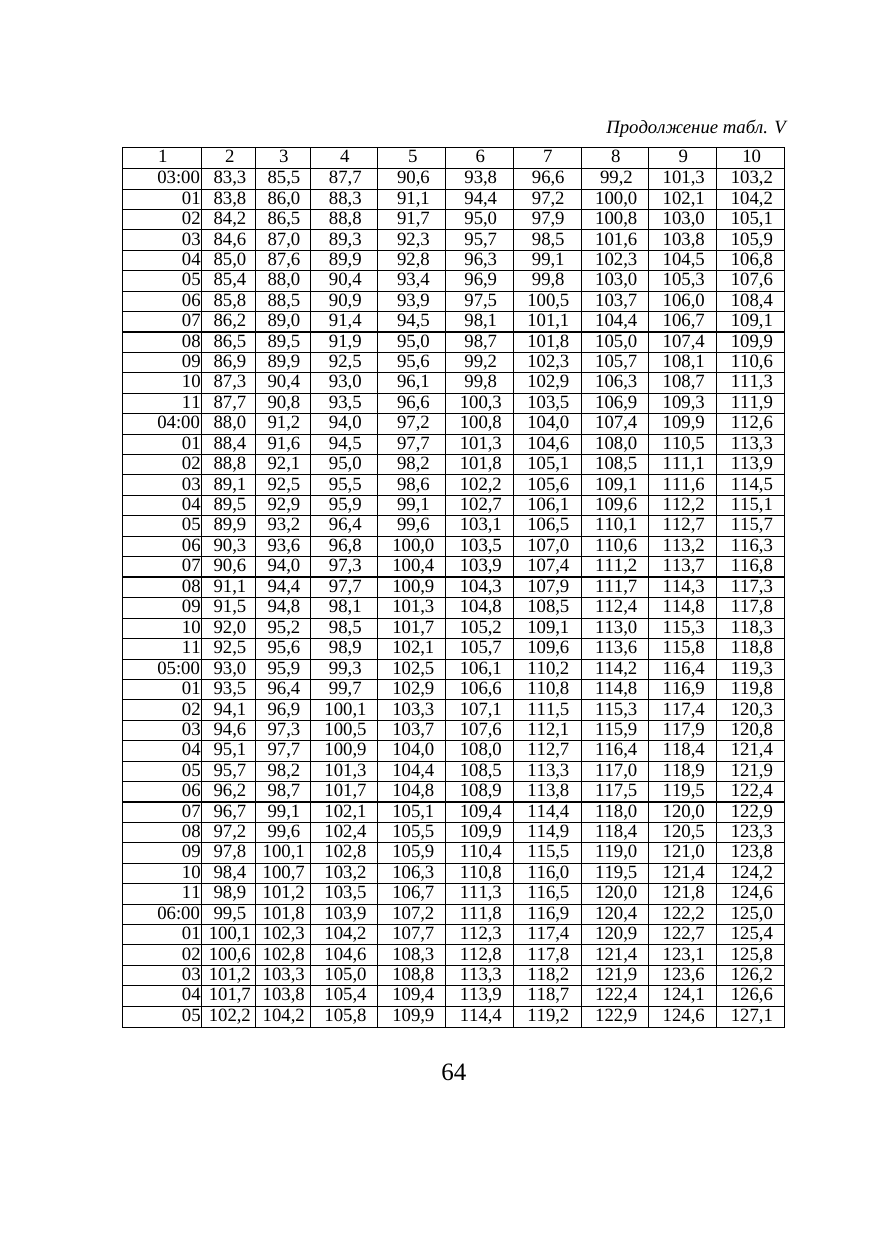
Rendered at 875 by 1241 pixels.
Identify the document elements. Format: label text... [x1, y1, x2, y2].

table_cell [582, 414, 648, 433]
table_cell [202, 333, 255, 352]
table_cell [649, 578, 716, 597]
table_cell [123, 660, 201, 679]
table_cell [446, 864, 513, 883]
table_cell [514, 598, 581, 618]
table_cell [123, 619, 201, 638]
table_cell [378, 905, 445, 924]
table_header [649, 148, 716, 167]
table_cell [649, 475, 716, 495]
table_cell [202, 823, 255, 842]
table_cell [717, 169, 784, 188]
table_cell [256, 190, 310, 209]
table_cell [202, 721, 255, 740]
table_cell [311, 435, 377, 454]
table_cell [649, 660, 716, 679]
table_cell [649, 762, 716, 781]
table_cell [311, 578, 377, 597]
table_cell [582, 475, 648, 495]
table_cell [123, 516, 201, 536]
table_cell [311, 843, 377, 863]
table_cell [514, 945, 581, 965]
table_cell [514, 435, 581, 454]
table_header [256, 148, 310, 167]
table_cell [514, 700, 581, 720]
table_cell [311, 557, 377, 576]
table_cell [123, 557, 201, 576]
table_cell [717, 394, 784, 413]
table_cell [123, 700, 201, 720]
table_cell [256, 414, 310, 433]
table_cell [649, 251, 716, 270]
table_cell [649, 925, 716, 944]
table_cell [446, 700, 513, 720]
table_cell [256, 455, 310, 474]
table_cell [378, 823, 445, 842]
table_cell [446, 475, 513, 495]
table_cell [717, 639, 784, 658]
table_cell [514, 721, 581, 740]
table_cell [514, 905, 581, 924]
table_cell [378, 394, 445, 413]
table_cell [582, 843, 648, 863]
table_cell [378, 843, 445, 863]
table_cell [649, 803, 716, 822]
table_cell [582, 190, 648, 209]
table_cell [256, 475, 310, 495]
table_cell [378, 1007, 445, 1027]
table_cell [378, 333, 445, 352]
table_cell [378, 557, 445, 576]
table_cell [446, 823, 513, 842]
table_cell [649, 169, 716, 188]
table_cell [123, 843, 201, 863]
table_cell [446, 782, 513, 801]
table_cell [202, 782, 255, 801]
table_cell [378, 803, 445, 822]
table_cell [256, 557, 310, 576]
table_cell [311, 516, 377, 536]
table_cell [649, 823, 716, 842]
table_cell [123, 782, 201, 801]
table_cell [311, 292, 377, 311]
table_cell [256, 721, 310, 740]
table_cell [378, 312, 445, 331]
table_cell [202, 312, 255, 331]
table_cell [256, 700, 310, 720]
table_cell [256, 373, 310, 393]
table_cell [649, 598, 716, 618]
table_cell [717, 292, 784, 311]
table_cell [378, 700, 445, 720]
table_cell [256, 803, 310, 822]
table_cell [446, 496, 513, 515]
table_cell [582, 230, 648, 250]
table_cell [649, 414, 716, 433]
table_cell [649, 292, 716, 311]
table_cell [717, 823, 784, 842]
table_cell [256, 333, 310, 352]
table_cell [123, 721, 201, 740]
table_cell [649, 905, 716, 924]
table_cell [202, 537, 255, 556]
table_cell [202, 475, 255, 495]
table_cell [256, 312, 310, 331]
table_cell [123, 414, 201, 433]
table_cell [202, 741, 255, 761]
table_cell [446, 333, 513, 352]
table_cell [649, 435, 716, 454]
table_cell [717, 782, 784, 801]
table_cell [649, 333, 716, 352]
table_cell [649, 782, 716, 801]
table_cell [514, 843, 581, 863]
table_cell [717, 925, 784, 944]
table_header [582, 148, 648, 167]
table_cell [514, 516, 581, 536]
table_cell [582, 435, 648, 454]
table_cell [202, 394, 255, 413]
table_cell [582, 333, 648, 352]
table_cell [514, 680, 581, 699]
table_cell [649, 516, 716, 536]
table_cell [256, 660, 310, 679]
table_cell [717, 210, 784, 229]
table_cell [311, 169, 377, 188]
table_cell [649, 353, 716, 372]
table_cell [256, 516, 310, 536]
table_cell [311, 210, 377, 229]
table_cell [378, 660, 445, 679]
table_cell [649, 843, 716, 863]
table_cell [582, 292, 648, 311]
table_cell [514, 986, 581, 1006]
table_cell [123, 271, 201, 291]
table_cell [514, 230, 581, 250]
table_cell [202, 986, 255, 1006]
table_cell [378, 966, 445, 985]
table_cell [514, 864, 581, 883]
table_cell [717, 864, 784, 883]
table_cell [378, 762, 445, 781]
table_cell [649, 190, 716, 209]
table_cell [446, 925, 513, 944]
text Продолжение табл. V [77, 116, 785, 137]
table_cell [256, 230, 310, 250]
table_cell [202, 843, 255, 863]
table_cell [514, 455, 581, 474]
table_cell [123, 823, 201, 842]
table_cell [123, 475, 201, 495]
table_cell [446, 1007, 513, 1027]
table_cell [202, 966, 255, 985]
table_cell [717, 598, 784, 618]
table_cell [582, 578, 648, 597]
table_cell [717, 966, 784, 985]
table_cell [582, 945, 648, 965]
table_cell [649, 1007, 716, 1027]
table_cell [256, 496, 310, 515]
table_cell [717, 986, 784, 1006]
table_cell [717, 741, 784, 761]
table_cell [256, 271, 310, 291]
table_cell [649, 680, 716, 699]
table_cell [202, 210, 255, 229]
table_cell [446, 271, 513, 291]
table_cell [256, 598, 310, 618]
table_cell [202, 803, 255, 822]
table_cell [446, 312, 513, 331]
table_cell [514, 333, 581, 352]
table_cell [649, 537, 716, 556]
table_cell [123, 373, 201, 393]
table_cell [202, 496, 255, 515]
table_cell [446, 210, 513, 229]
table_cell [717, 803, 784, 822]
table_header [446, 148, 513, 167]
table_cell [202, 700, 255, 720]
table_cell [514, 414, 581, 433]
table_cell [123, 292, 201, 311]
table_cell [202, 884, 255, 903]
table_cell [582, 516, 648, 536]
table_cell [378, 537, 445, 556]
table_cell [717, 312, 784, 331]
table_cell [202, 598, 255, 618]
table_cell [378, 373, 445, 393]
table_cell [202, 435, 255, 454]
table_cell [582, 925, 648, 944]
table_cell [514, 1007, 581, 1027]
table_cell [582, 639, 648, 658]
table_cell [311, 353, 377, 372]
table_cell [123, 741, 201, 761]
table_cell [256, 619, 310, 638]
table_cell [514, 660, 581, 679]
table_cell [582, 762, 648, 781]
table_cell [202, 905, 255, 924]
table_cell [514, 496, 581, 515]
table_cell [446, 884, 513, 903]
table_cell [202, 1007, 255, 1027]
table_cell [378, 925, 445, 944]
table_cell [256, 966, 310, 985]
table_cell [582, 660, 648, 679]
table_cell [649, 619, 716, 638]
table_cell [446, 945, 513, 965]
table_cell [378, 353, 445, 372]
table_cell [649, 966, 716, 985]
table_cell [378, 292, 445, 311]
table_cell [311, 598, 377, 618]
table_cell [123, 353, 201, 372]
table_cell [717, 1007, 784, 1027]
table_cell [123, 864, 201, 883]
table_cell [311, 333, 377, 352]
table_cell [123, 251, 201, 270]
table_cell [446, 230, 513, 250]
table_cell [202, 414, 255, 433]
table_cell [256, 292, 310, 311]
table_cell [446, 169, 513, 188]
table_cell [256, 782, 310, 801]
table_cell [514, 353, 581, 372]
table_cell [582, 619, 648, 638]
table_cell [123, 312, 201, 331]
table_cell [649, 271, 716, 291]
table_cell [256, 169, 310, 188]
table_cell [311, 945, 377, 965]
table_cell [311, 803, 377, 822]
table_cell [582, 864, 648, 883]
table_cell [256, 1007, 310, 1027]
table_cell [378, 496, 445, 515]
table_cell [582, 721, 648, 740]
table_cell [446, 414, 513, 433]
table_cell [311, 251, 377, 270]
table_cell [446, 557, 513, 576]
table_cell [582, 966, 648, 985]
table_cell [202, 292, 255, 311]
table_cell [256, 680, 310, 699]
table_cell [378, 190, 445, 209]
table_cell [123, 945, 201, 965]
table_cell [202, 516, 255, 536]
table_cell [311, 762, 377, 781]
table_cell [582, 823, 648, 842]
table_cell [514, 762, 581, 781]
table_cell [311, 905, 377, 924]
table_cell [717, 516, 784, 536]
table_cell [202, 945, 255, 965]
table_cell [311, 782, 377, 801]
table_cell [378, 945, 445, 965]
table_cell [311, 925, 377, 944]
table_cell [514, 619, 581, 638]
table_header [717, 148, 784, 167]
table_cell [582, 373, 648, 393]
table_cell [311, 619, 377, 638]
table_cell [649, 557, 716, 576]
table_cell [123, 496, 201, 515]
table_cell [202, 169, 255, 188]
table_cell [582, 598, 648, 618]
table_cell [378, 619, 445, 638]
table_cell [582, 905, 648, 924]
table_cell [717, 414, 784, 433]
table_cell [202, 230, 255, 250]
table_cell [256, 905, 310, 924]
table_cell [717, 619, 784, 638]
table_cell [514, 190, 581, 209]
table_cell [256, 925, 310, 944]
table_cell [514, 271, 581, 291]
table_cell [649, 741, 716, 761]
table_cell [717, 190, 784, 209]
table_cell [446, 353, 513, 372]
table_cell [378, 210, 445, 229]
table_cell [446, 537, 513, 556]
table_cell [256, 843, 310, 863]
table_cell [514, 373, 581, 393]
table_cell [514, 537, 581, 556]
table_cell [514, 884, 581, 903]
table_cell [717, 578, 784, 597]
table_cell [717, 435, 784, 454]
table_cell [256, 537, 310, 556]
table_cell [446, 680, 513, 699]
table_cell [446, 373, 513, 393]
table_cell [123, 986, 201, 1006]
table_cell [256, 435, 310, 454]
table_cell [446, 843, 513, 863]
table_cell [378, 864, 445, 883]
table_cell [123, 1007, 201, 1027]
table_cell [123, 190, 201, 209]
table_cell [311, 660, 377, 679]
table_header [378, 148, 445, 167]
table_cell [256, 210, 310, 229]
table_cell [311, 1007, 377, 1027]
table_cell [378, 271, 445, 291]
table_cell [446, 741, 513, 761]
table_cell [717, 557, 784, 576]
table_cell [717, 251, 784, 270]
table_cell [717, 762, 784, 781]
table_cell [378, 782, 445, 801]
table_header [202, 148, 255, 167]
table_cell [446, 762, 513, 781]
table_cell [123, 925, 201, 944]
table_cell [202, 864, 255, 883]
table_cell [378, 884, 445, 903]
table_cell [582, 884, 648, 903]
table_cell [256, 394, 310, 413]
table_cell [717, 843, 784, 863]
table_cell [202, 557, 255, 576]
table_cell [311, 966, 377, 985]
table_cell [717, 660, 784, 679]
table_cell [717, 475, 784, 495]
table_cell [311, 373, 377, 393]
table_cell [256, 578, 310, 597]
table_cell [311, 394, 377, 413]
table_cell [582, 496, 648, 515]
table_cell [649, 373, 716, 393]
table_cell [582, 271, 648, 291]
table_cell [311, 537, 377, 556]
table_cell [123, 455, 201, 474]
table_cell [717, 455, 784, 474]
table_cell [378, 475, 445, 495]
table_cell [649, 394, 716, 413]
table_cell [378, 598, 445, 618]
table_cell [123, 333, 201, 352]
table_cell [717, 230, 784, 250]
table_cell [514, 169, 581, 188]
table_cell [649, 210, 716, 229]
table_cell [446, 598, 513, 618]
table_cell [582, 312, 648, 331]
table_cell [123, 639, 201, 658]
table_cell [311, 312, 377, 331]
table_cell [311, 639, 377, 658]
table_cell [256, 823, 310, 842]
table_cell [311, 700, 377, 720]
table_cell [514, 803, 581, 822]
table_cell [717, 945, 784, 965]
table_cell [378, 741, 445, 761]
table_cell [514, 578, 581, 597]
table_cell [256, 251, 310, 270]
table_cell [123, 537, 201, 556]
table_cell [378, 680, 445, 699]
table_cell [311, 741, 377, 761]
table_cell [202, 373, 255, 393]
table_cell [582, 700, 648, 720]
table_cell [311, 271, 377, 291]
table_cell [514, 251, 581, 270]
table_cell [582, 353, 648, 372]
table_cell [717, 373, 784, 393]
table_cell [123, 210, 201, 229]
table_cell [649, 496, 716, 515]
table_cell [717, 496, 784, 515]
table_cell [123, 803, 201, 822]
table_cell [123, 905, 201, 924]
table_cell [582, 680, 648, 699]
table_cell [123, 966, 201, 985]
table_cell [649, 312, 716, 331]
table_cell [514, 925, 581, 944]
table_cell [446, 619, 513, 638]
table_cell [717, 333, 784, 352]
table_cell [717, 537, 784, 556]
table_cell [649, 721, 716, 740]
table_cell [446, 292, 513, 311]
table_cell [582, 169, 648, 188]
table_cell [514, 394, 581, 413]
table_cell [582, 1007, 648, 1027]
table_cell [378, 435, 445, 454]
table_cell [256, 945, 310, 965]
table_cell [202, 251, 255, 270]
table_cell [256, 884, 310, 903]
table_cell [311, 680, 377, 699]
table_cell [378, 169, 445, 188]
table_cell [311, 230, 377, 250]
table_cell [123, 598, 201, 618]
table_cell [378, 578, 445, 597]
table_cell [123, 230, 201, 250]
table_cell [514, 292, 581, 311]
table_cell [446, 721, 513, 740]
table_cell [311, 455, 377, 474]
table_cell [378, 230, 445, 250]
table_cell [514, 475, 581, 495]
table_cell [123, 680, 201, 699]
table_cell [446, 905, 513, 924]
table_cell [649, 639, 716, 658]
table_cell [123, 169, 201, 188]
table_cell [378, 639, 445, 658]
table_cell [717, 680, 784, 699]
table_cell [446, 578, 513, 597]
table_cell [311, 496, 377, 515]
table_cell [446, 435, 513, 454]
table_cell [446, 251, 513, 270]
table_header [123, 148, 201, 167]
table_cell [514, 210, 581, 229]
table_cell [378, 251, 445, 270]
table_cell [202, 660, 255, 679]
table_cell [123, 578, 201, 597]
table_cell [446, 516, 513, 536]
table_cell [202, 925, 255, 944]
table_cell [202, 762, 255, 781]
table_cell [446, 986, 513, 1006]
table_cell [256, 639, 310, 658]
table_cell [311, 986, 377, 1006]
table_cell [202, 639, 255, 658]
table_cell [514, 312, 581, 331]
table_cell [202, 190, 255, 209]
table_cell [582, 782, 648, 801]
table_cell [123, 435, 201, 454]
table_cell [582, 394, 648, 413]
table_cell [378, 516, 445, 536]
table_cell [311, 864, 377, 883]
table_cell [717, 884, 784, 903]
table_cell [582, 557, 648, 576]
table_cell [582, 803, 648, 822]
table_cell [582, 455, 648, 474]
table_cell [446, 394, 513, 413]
subtitle 64 [198, 1057, 709, 1086]
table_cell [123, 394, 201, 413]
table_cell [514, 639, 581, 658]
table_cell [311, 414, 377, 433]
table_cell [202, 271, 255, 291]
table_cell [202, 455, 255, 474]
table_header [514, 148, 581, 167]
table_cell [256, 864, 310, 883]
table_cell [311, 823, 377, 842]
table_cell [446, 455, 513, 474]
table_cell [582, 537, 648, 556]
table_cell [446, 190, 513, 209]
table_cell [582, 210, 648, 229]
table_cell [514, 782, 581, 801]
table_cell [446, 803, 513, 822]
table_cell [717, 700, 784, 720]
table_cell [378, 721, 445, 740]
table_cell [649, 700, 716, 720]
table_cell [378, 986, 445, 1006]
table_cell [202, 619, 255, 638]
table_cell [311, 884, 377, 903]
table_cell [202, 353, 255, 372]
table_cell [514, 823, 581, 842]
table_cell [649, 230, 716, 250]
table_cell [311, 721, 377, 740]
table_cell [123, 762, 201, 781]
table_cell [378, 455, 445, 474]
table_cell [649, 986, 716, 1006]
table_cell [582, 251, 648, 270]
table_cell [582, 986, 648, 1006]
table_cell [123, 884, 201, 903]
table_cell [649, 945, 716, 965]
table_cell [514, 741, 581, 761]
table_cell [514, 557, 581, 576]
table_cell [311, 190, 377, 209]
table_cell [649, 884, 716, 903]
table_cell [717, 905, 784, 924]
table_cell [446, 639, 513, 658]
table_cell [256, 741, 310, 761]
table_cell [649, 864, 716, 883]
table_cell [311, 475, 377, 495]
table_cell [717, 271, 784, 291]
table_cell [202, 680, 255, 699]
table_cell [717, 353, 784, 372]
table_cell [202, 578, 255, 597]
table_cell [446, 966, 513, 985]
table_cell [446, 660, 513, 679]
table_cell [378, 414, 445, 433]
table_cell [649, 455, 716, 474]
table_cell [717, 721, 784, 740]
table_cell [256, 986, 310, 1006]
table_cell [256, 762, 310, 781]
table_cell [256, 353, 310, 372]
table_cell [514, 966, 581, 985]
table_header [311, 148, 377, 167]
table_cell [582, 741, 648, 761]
